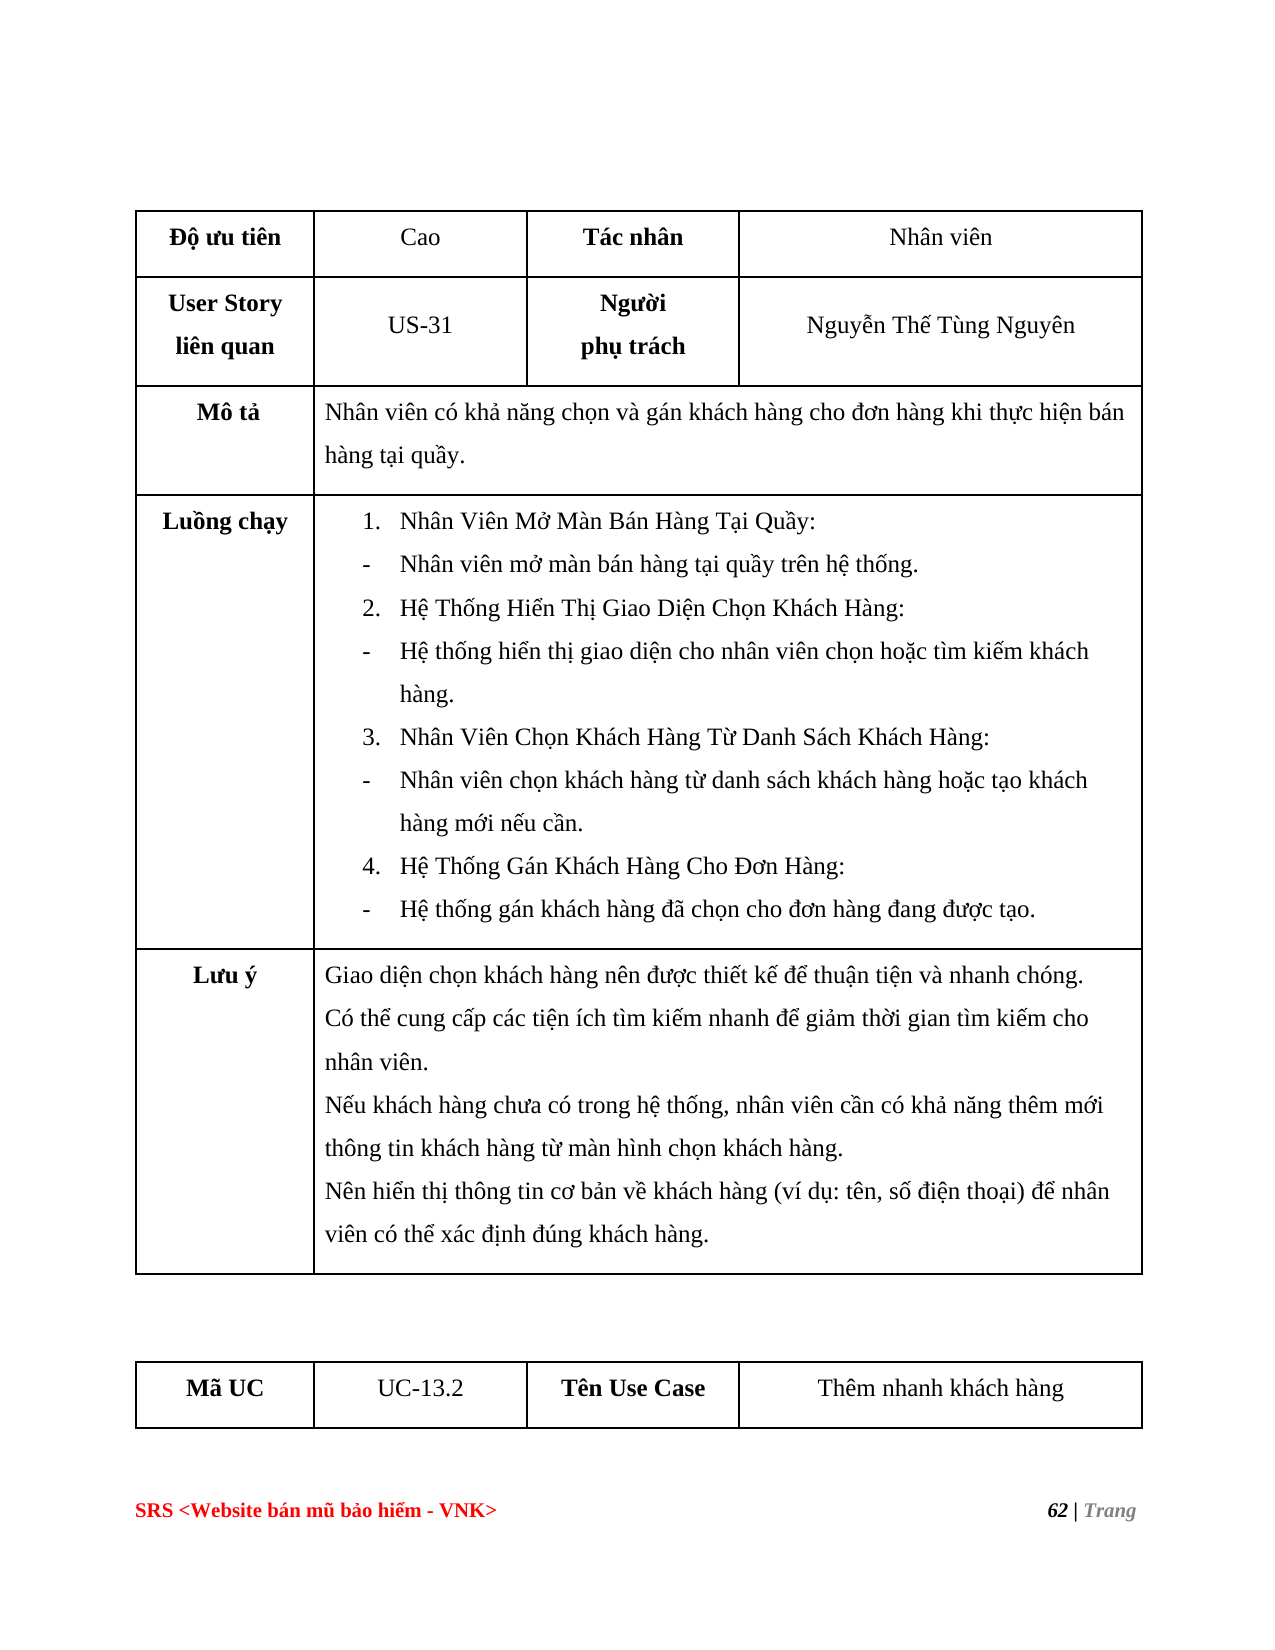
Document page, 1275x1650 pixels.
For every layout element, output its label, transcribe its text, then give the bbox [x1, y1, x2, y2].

table_cell Nguyễn Thế Tùng Nguyên [740, 278, 1141, 385]
table_cell Nhân viên [740, 212, 1141, 276]
table_cell Nhân viên có khả năng chọn và gán khách hàng cho đơn hàng khi thực hiện bán hàng tại quầy. [315, 387, 1141, 494]
table_cell Tác nhân [528, 212, 738, 276]
table_cell Luồng chạy [137, 496, 313, 948]
table_cell Cao [315, 212, 526, 276]
table_cell US-31 [315, 278, 526, 385]
table_header Tên Use Case [528, 1363, 738, 1427]
table_cell Người phụ trách [528, 278, 738, 385]
table_header Mã UC [137, 1363, 313, 1427]
table_cell Mô tả [137, 387, 313, 494]
table_cell Độ ưu tiên [137, 212, 313, 276]
table_header UC-13.2 [315, 1363, 526, 1427]
table_cell User Story liên quan [137, 278, 313, 385]
table_cell Giao diện chọn khách hàng nên được thiết kế để thuận tiện và nhanh chóng. Có thể cung cấp các tiện ích tìm kiếm nhanh để giảm thời gian tìm kiếm cho nhân viên. Nếu khách hàng chưa có trong hệ thống, nhân viên cần có khả năng thêm mới thông tin khách hàng từ màn hình chọn khách hàng. Nên hiển thị thông tin cơ bản về khách hàng (ví dụ: tên, số điện thoại) để nhân viên có thể xác định đúng khách hàng. [315, 950, 1141, 1273]
table_header Thêm nhanh khách hàng [740, 1363, 1141, 1427]
table_cell Lưu ý [137, 950, 313, 1273]
table_cell Nhân Viên Mở Màn Bán Hàng Tại Quầy: Nhân viên mở màn bán hàng tại quầy trên hệ thống. Hệ Thống Hiển Thị Giao Diện Chọn Khách Hàng: Hệ thống hiển thị giao diện cho nhân viên chọn hoặc tìm kiếm khách hàng. Nhân Viên Chọn Khách Hàng Từ Danh Sách Khách Hàng: Nhân viên chọn khách hàng từ danh sách khách hàng hoặc tạo khách hàng mới nếu cần. Hệ Thống Gán Khách Hàng Cho Đơn Hàng: Hệ thống gán khách hàng đã chọn cho đơn hàng đang được tạo. [315, 496, 1141, 948]
